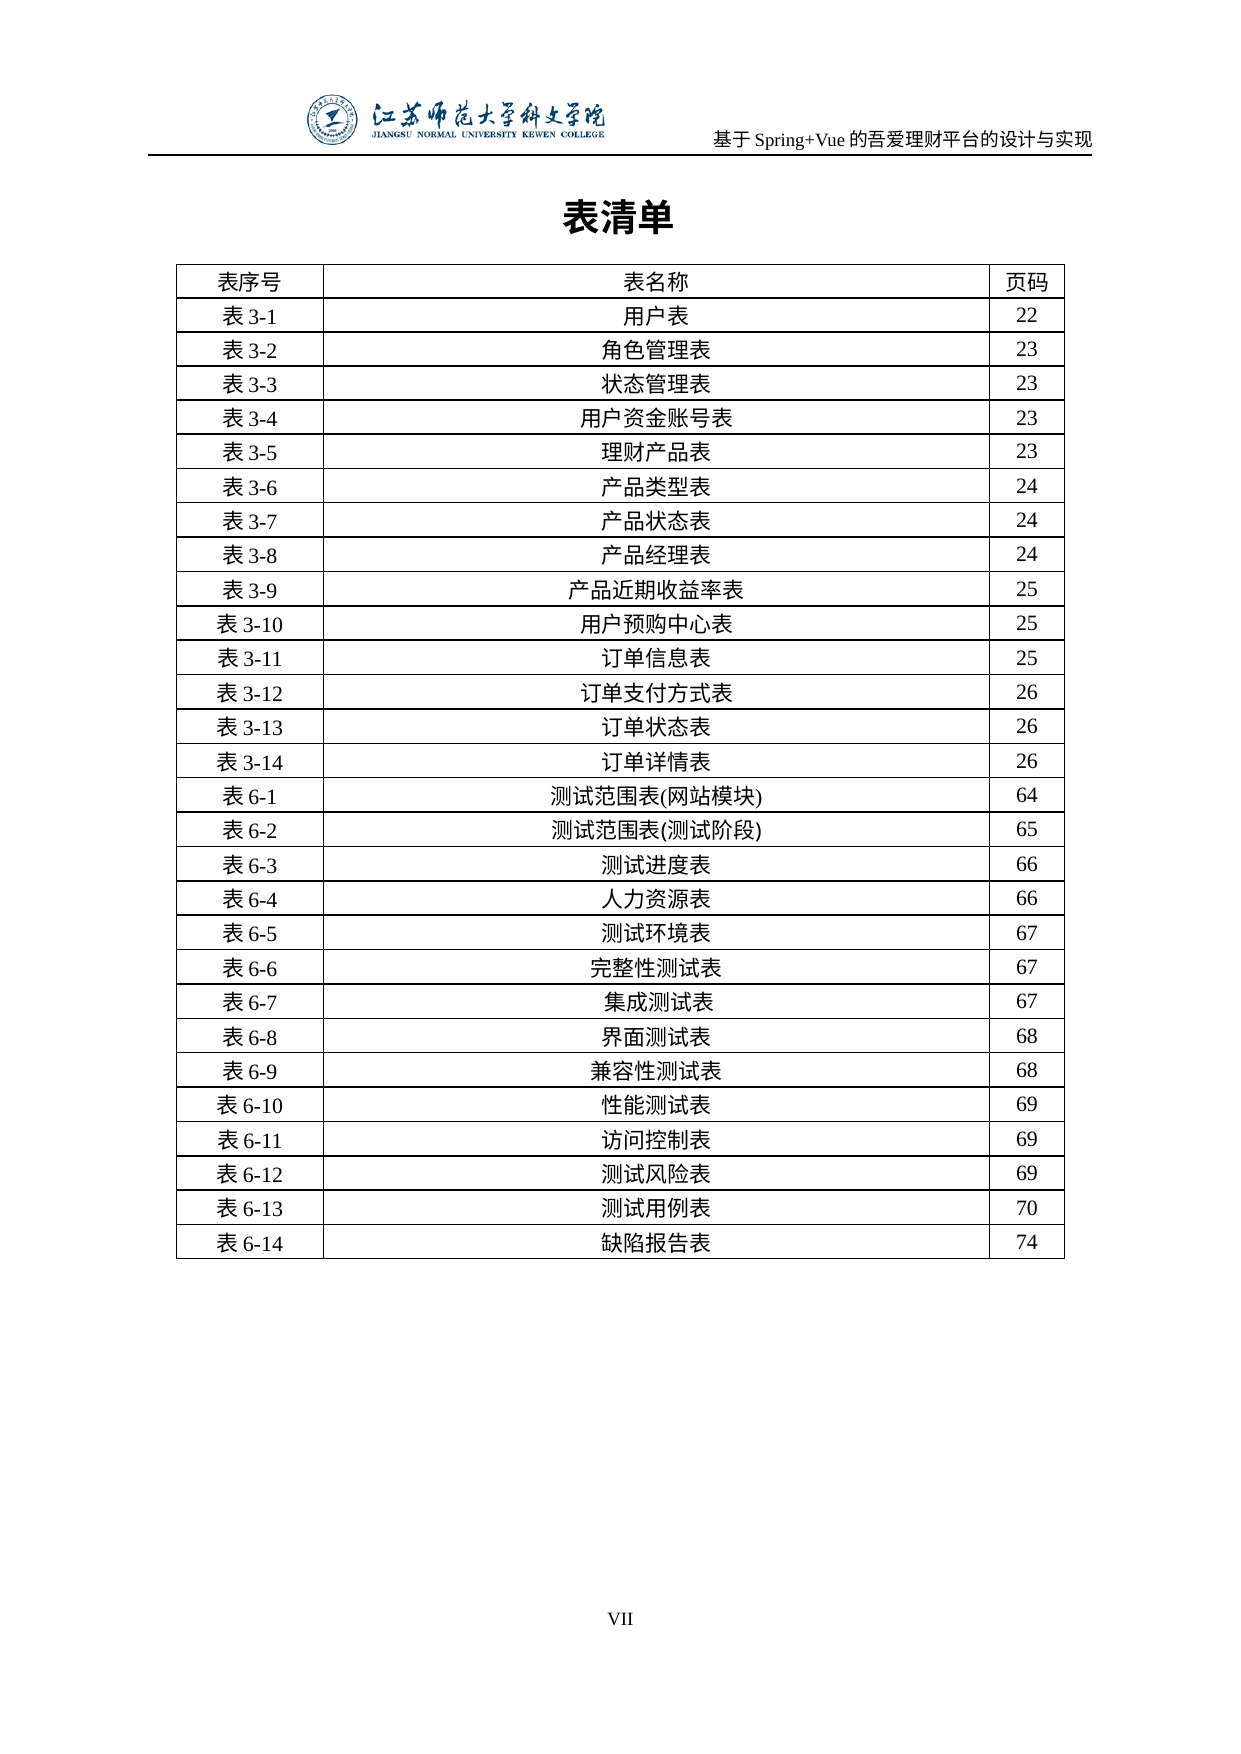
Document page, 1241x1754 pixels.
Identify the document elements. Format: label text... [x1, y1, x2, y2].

table_cell 产品经理表 [324, 538, 989, 571]
table_cell 表6-11 [177, 1122, 323, 1155]
text 表清单 [148, 182, 1090, 247]
table_cell 测试范围表(测试阶段) [324, 813, 989, 846]
table_cell 26 [990, 710, 1064, 742]
table_cell 表3-2 [177, 333, 323, 365]
table_cell 表3-1 [177, 299, 323, 331]
table_cell 用户资金账号表 [324, 401, 989, 433]
table_cell 测试进度表 [324, 847, 989, 880]
table_cell 产品近期收益率表 [324, 572, 989, 605]
table_cell 67 [990, 916, 1064, 949]
table_cell 缺陷报告表 [324, 1225, 989, 1258]
table_cell 表6-1 [177, 778, 323, 811]
table_cell 25 [990, 572, 1064, 605]
table_cell 69 [990, 1157, 1064, 1189]
table_cell 表3-12 [177, 675, 323, 708]
table_cell 22 [990, 299, 1064, 331]
table_cell 测试环境表 [324, 916, 989, 949]
table_cell 表6-4 [177, 882, 323, 914]
table_cell 表6-9 [177, 1053, 323, 1086]
table_cell 产品类型表 [324, 469, 989, 502]
table_cell 表3-9 [177, 572, 323, 605]
table_cell 测试范围表(网站模块) [324, 778, 989, 811]
table_cell 69 [990, 1088, 1064, 1121]
table_cell 26 [990, 744, 1064, 777]
table_cell 表3-7 [177, 503, 323, 536]
table_cell 表6-5 [177, 916, 323, 949]
table_cell 用户表 [324, 299, 989, 331]
table_cell 23 [990, 367, 1064, 399]
table_cell 表3-13 [177, 710, 323, 742]
table_cell 表3-8 [177, 538, 323, 571]
table_cell 人力资源表 [324, 882, 989, 914]
table_cell 26 [990, 675, 1064, 708]
table_cell 24 [990, 503, 1064, 536]
table_cell 表6-13 [177, 1191, 323, 1224]
table_cell 表6-12 [177, 1157, 323, 1189]
table_cell 表6-8 [177, 1019, 323, 1052]
table_cell 界面测试表 [324, 1019, 989, 1052]
table_cell 表3-5 [177, 435, 323, 467]
table_cell 表3-6 [177, 469, 323, 502]
table_cell 表6-6 [177, 950, 323, 983]
table_cell 兼容性测试表 [324, 1053, 989, 1086]
table_cell 66 [990, 882, 1064, 914]
table_cell 访问控制表 [324, 1122, 989, 1155]
table_cell 产品状态表 [324, 503, 989, 536]
table_cell 订单详情表 [324, 744, 989, 777]
table_cell 角色管理表 [324, 333, 989, 365]
table_cell 25 [990, 607, 1064, 639]
table_cell 用户预购中心表 [324, 607, 989, 639]
table_cell 25 [990, 641, 1064, 674]
table_cell 69 [990, 1122, 1064, 1155]
table_cell 测试用例表 [324, 1191, 989, 1224]
table_cell 表6-2 [177, 813, 323, 846]
table_cell 表3-10 [177, 607, 323, 639]
table_cell 表3-11 [177, 641, 323, 674]
table_cell 表6-3 [177, 847, 323, 880]
table_cell 64 [990, 778, 1064, 811]
table_cell 测试风险表 [324, 1157, 989, 1189]
table_cell 表3-14 [177, 744, 323, 777]
table_cell 表6-14 [177, 1225, 323, 1258]
table_cell 74 [990, 1225, 1064, 1258]
table_cell 24 [990, 538, 1064, 571]
table_cell 订单状态表 [324, 710, 989, 742]
table_cell 67 [990, 950, 1064, 983]
table_cell 表3-4 [177, 401, 323, 433]
table_cell 23 [990, 333, 1064, 365]
table_cell 67 [990, 985, 1064, 1017]
table_cell 状态管理表 [324, 367, 989, 399]
table_cell 理财产品表 [324, 435, 989, 467]
table_header 表序号 [177, 265, 323, 297]
table_cell 集成测试表 [324, 985, 989, 1017]
table_cell 订单信息表 [324, 641, 989, 674]
picture [292, 88, 620, 147]
table_cell 表6-7 [177, 985, 323, 1017]
table_cell 完整性测试表 [324, 950, 989, 983]
table_cell 23 [990, 401, 1064, 433]
table_header 页码 [990, 265, 1064, 297]
table_cell 68 [990, 1019, 1064, 1052]
table_cell 66 [990, 847, 1064, 880]
table_cell 表6-10 [177, 1088, 323, 1121]
table_cell 性能测试表 [324, 1088, 989, 1121]
table_cell 表3-3 [177, 367, 323, 399]
table_cell 23 [990, 435, 1064, 467]
table_cell 订单支付方式表 [324, 675, 989, 708]
table_header 表名称 [324, 265, 989, 297]
table_cell 65 [990, 813, 1064, 846]
table_cell 68 [990, 1053, 1064, 1086]
table_cell 70 [990, 1191, 1064, 1224]
table_cell 24 [990, 469, 1064, 502]
